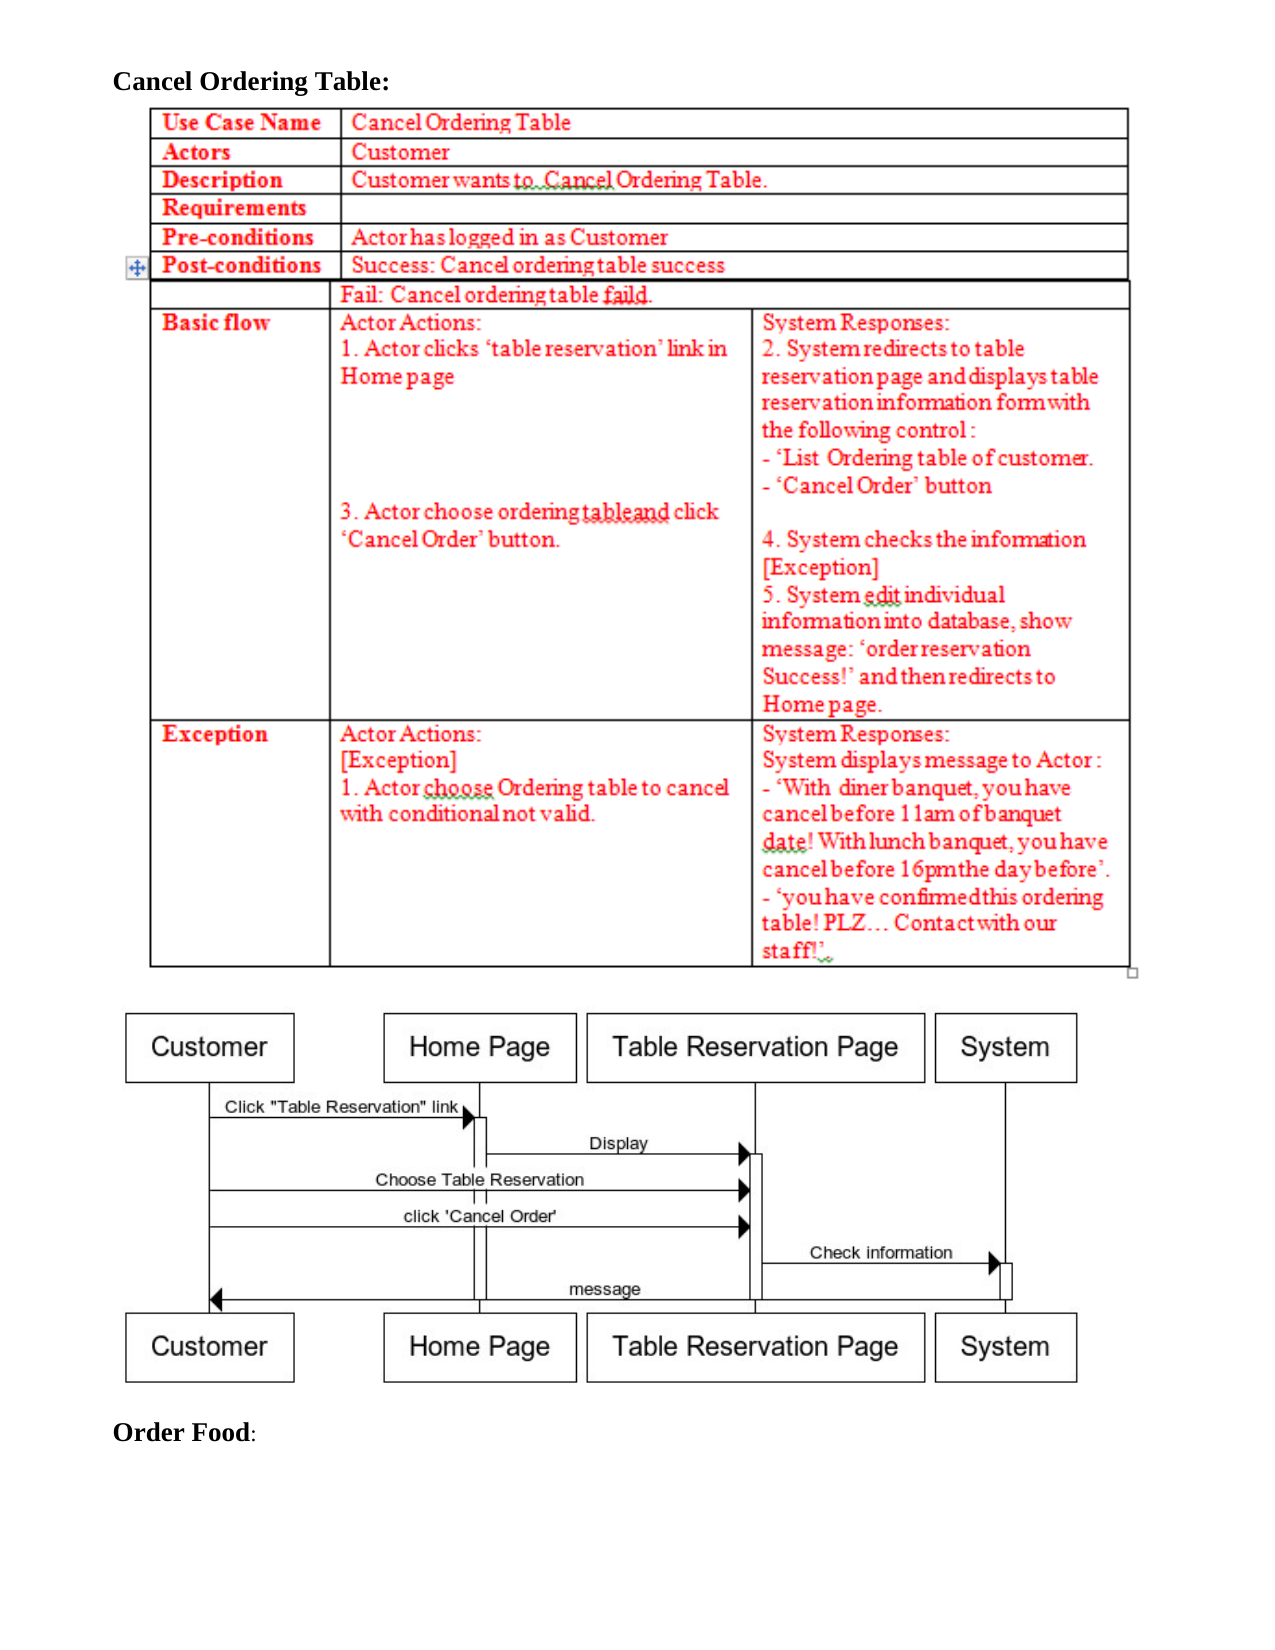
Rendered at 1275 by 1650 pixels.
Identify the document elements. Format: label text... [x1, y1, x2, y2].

subtitle Cancel Ordering Table: [112, 64, 1248, 96]
text Order Food: [112, 1416, 1248, 1447]
picture [112, 100, 1155, 981]
picture [112, 1005, 1087, 1391]
